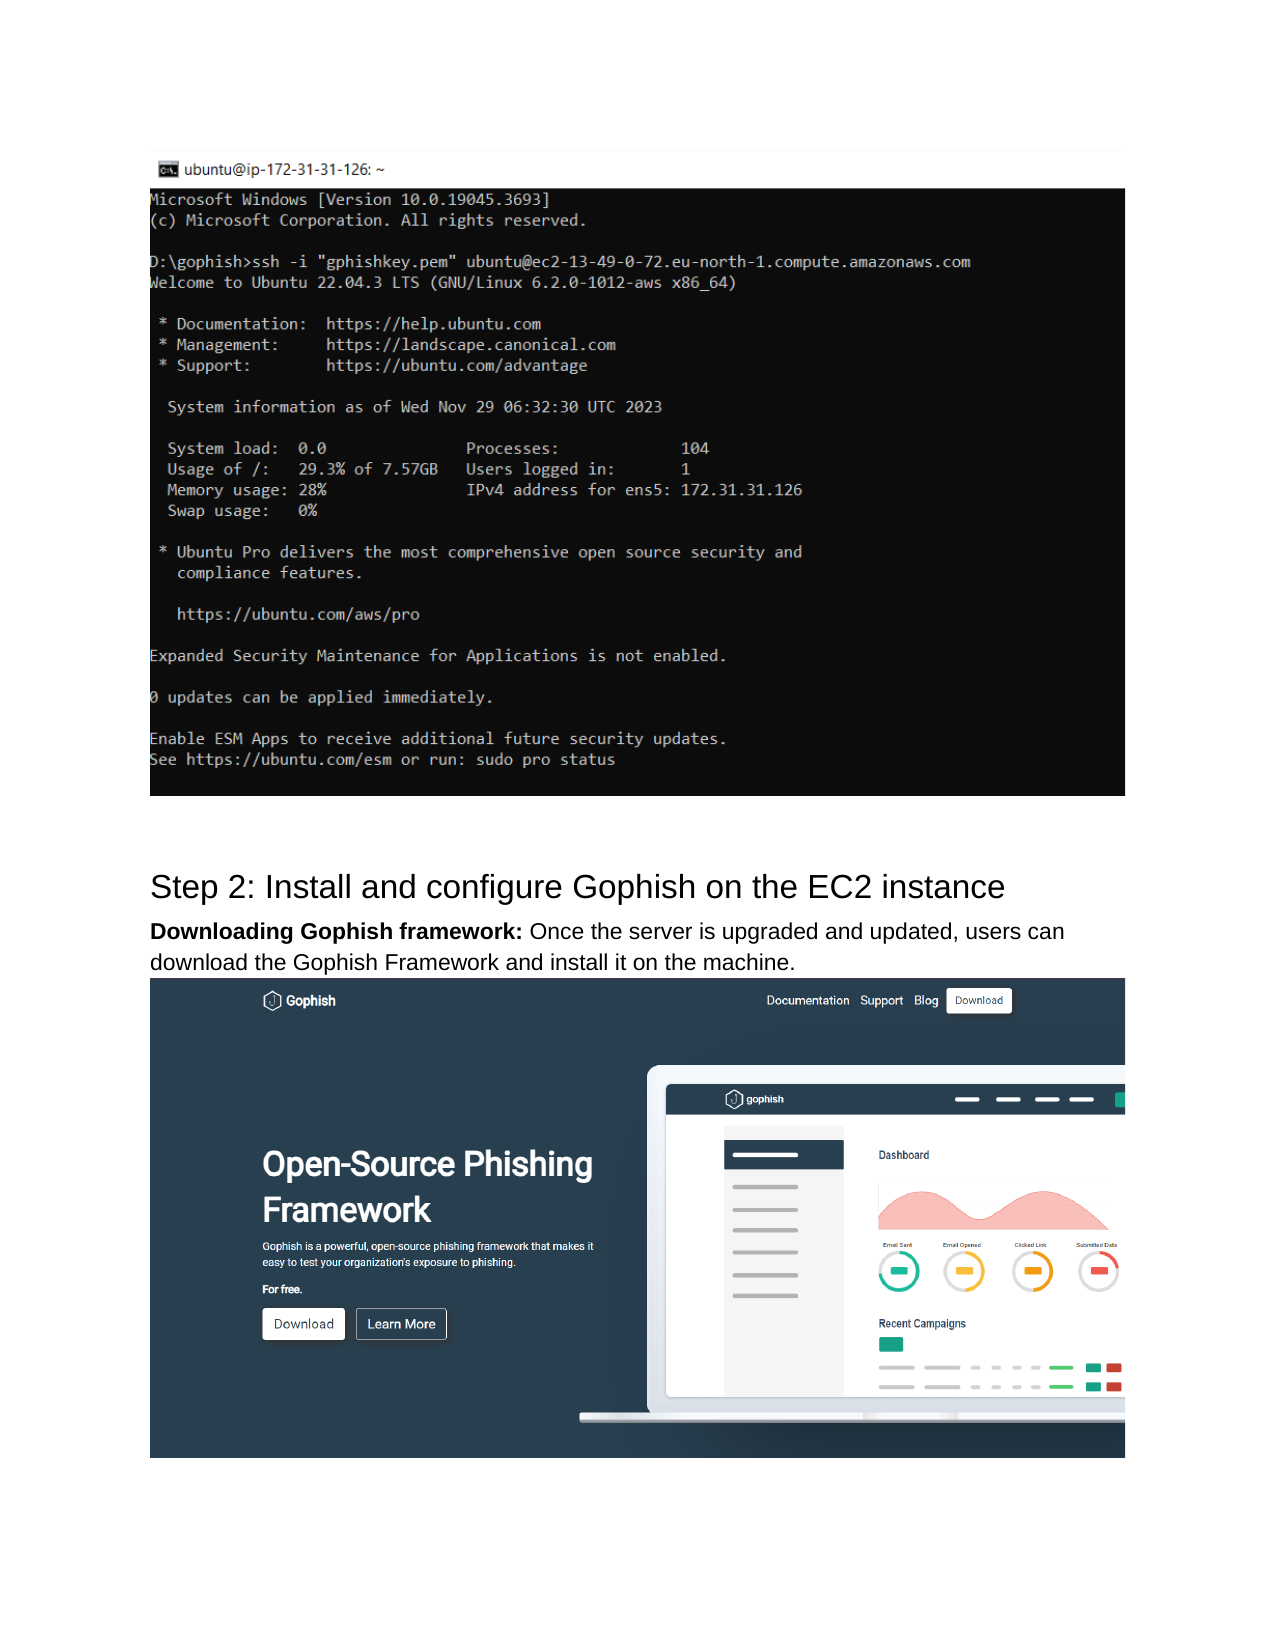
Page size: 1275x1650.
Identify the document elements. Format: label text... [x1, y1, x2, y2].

picture [150, 978, 1125, 1458]
picture [150, 150, 1125, 796]
text Downloading Gophish framework: Once the server is upgraded and updated, users can download the Gophish Framework and install it on the machine. [150, 918, 1125, 978]
subtitle Step 2: Install and configure Gophish on the EC2 instance [150, 867, 1125, 906]
